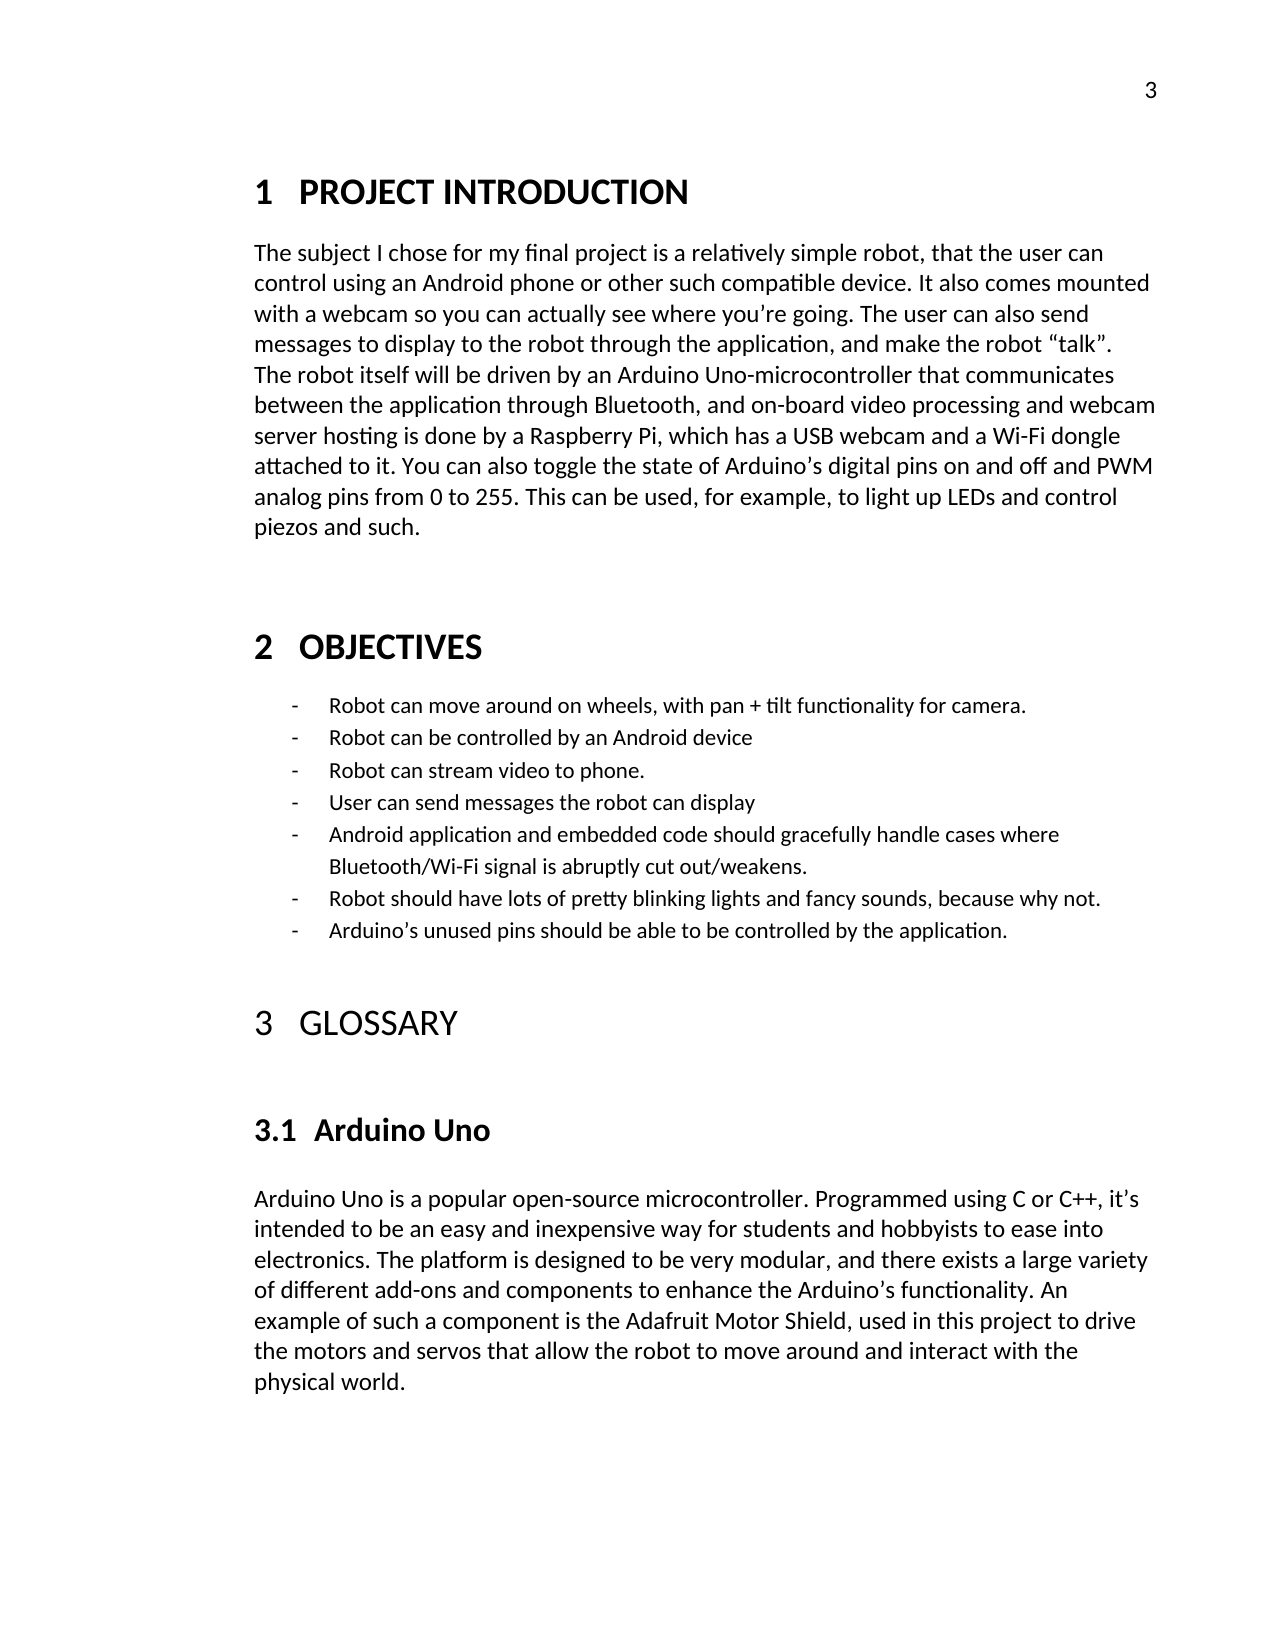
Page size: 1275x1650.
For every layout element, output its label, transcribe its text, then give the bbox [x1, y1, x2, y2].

list User can send messages the robot can display [291, 788, 1157, 816]
subtitle Glossary [254, 999, 1157, 1045]
subtitle Objectives [254, 623, 1157, 668]
list Arduino’s unused pins should be able to be controlled by the application. [291, 917, 1157, 945]
list Robot can stream video to phone. [291, 756, 1157, 784]
list Android application and embedded code should gracefully handle cases where Bluetooth/Wi-Fi signal is abruptly cut out/weakens. [291, 820, 1157, 880]
list Robot should have lots of pretty blinking lights and fancy sounds, because why not. [291, 884, 1157, 912]
list Robot can move around on wheels, with pan + tilt functionality for camera. [291, 691, 1157, 719]
text The subject I chose for my final project is a relatively simple robot, that the user can control using an Android phone or other such compatible device. It also comes mounted with a webcam so you can actually see where you’re going. The user can also send messages to display to the robot through the application, and make the robot “talk”. The robot itself will be driven by an Arduino Uno-microcontroller that communicates between the application through Bluetooth, and on-board video processing and webcam server hosting is done by a Raspberry Pi, which has a USB webcam and a Wi-Fi dongle attached to it. You can also toggle the state of Arduino’s digital pins on and off and PWM analog pins from 0 to 255. This can be used, for example, to light up LEDs and control piezos and such. [254, 237, 1157, 542]
subtitle Project introduction [254, 168, 1157, 214]
subtitle Arduino Uno [254, 1109, 1157, 1150]
text Arduino Uno is a popular open-source microcontroller. Programmed using C or C++, it’s intended to be an easy and inexpensive way for students and hobbyists to ease into electronics. The platform is designed to be very modular, and there exists a large variety of different add-ons and components to enhance the Arduino’s functionality. An example of such a component is the Adafruit Motor Shield, used in this project to drive the motors and servos that allow the robot to move around and interact with the physical world. [254, 1183, 1157, 1396]
list Robot can be controlled by an Android device [291, 723, 1157, 752]
